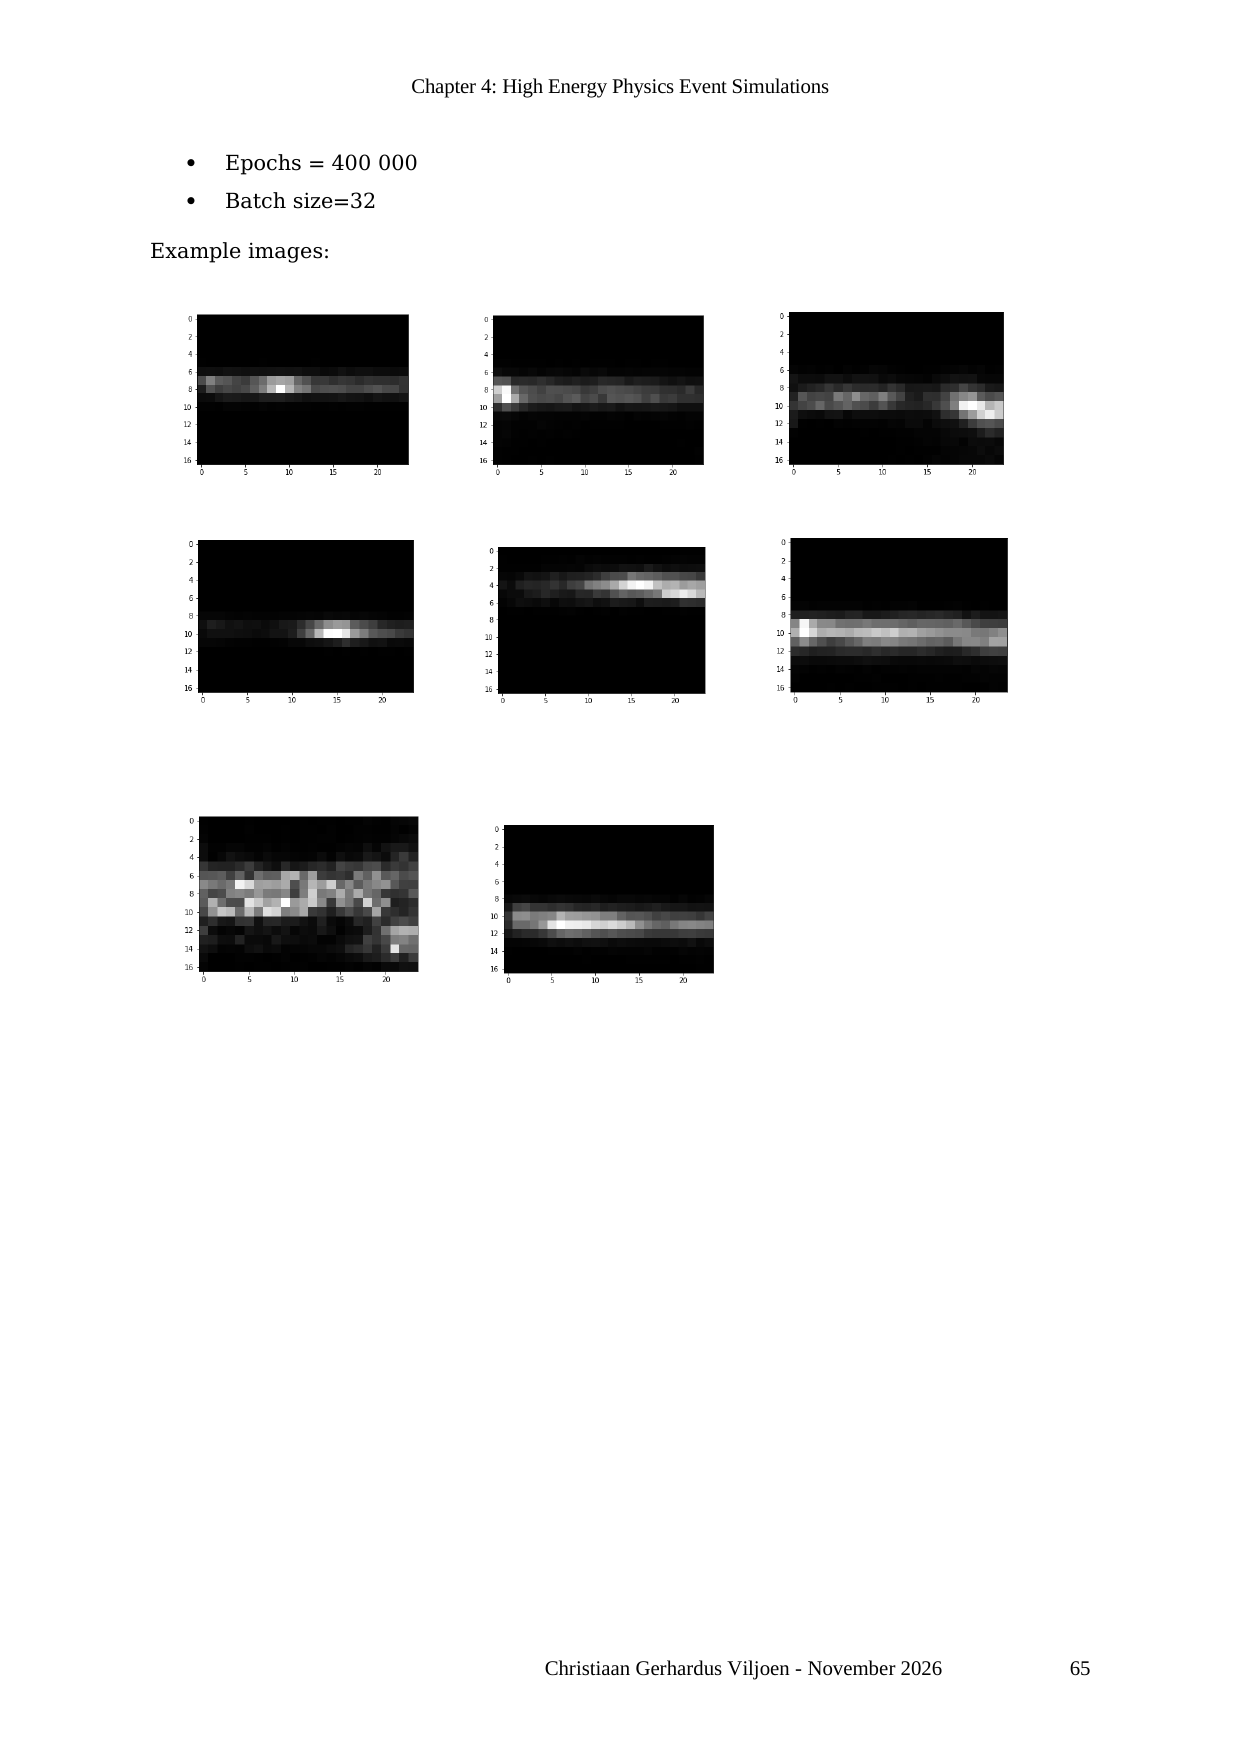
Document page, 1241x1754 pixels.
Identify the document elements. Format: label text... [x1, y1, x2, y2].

list Batch size=32 [187, 188, 1090, 213]
picture [150, 791, 752, 997]
picture [150, 513, 1047, 717]
text Example images: [150, 238, 1090, 263]
list Epochs = 400 000 [187, 150, 1090, 175]
picture [150, 287, 1043, 489]
